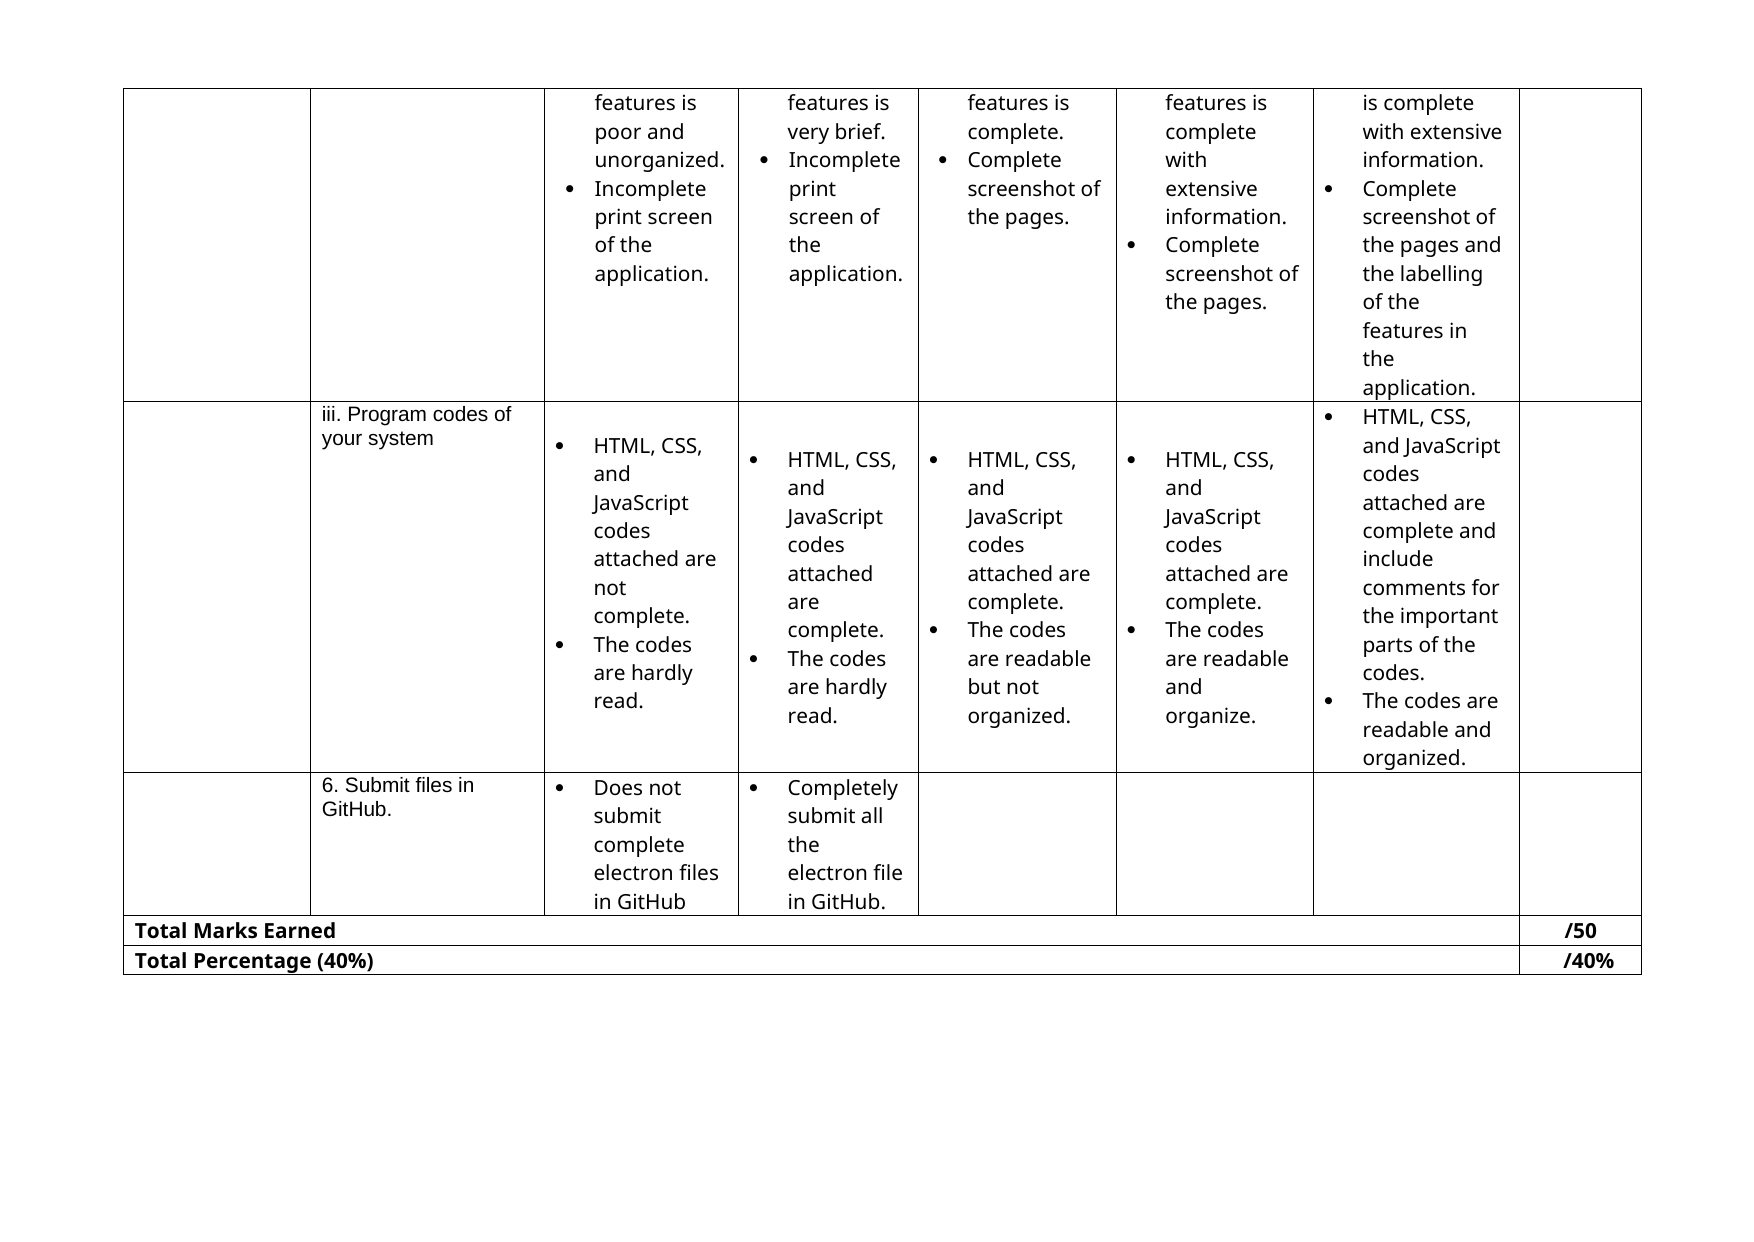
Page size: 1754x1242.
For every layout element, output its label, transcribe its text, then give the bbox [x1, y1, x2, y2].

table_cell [739, 89, 918, 401]
table_cell HTML, CSS, and JavaScript codes attached are complete. The codes are readable and organize. [1117, 402, 1313, 772]
table_cell /40% [1520, 946, 1641, 974]
table_cell Does not submit complete electron files in GitHub [545, 773, 738, 915]
table_cell [1520, 773, 1641, 915]
table_cell [124, 89, 310, 401]
table_cell [124, 402, 310, 772]
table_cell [545, 89, 738, 401]
table_cell /50 [1520, 916, 1641, 945]
table_cell [124, 773, 310, 915]
table_cell Completely submit all the electron file in GitHub. [739, 773, 918, 915]
table_cell Total Percentage (40%) [124, 946, 1519, 974]
table_cell [1520, 402, 1641, 772]
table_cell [919, 89, 1116, 401]
table_cell HTML, CSS, and JavaScript codes attached are complete and include comments for the important parts of the codes. The codes are readable and organized. [1314, 402, 1519, 772]
table_cell HTML, CSS, and JavaScript codes attached are complete. The codes are readable but not organized. [919, 402, 1116, 772]
table_cell Total Marks Earned [124, 916, 1519, 945]
table_cell [1117, 773, 1313, 915]
table_cell [1314, 773, 1519, 915]
table_cell [919, 773, 1116, 915]
table_cell iii. Program codes of your system [311, 402, 544, 772]
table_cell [1314, 89, 1519, 401]
table_cell [1520, 89, 1641, 401]
table_cell 6. Submit files in GitHub. [311, 773, 544, 915]
table_cell HTML, CSS, and JavaScript codes attached are not complete. The codes are hardly read. [545, 402, 738, 772]
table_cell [1117, 89, 1313, 401]
table_cell HTML, CSS, and JavaScript codes attached are complete. The codes are hardly read. [739, 402, 918, 772]
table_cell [311, 89, 544, 401]
